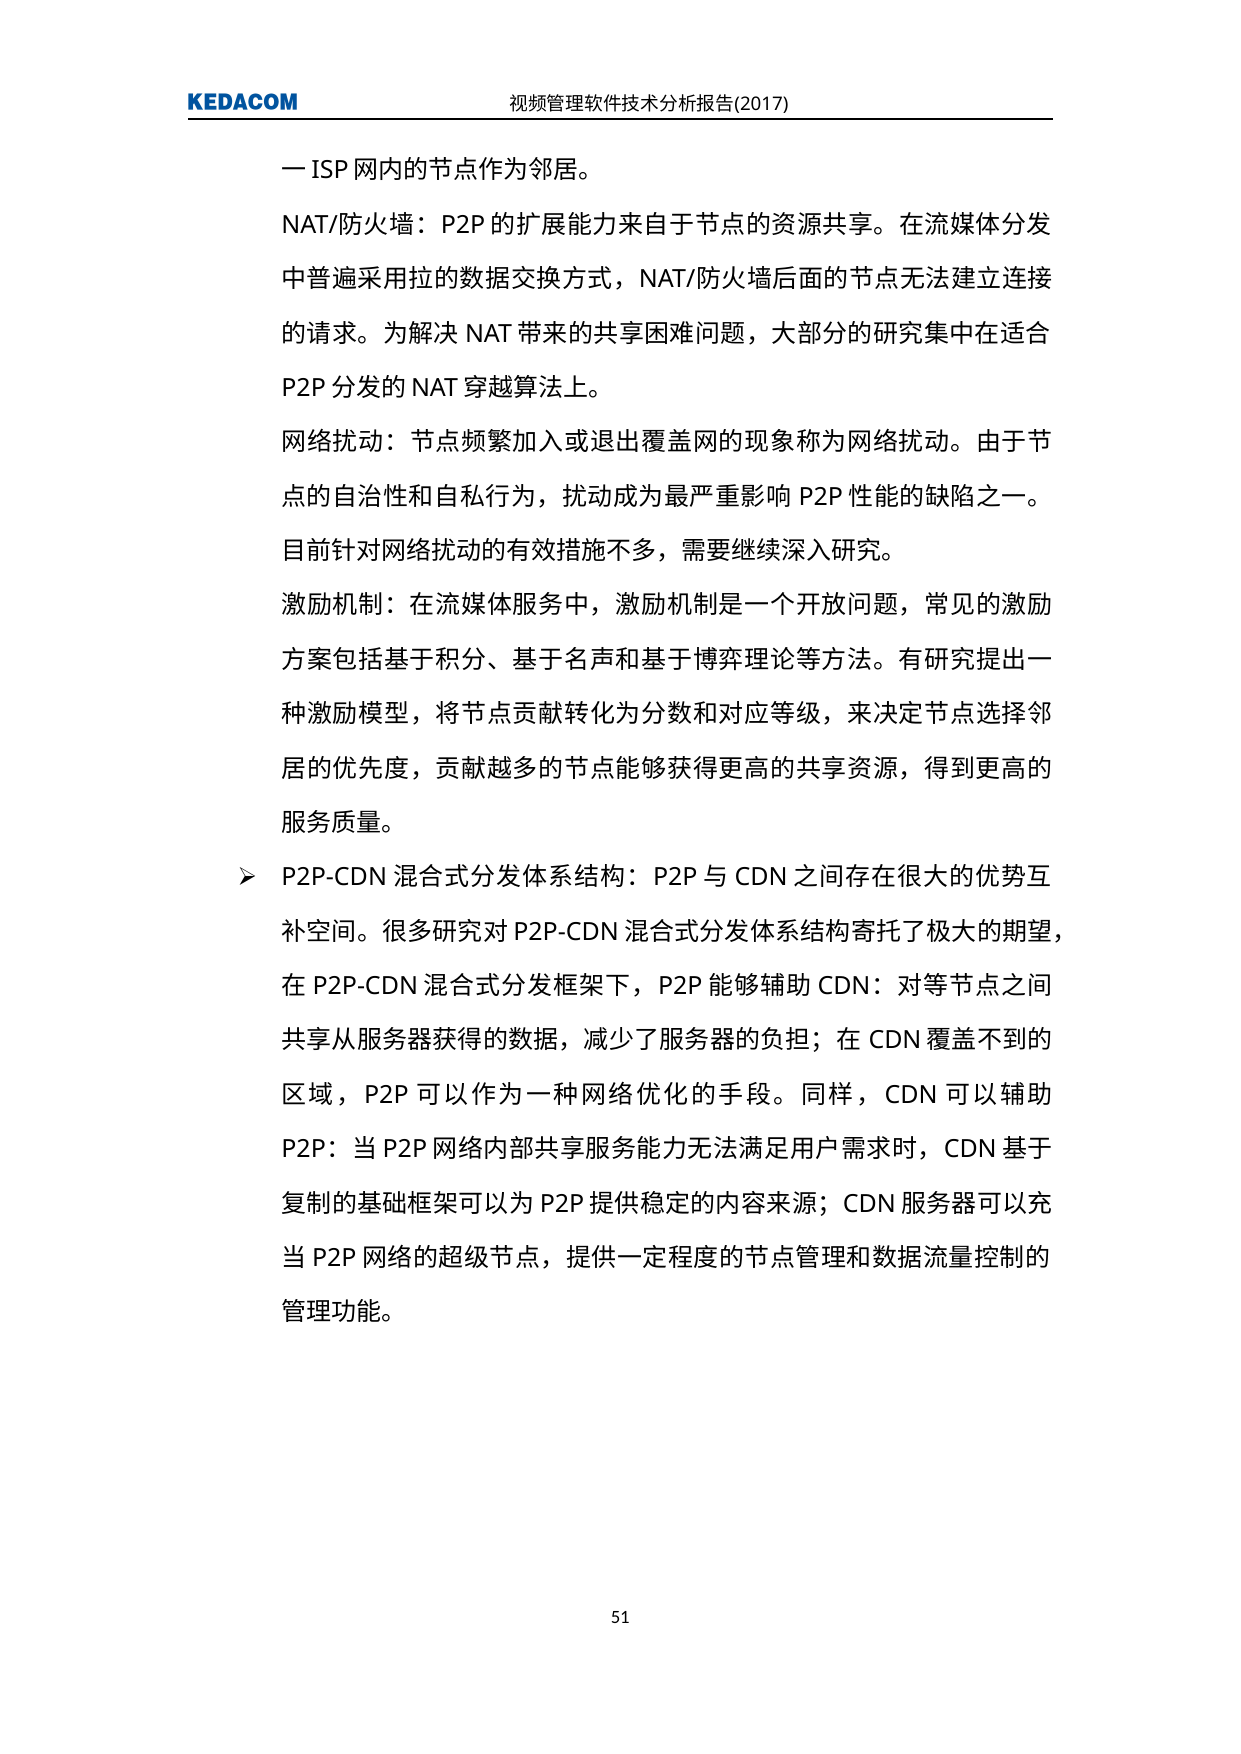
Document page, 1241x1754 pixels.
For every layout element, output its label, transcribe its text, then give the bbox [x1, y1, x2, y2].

list 网络扰动：节点频繁加入或退出覆盖网的现象称为网络扰动。由于节点的自治性和自私行为，扰动成为最严重影响P2P性能的缺陷之一。目前针对网络扰动的有效措施不多，需要继续深入研究。 [281, 422, 1053, 567]
list 激励机制：在流媒体服务中，激励机制是一个开放问题，常见的激励方案包括基于积分、基于名声和基于博弈理论等方法。有研究提出一种激励模型，将节点贡献转化为分数和对应等级，来决定节点选择邻居的优先度，贡献越多的节点能够获得更高的共享资源，得到更高的服务质量。 [281, 585, 1053, 839]
picture [187, 92, 298, 111]
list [281, 150, 1053, 186]
list P2P-CDN混合式分发体系结构：P2P与CDN之间存在很大的优势互补空间。很多研究对P2P-CDN混合式分发体系结构寄托了极大的期望，在P2P-CDN混合式分发框架下，P2P能够辅助CDN：对等节点之间共享从服务器获得的数据，减少了服务器的负担；在CDN覆盖不到的区域，P2P可以作为一种网络优化的手段。同样，CDN可以辅助P2P：当P2P网络内部共享服务能力无法满足用户需求时，CDN基于复制的基础框架可以为P2P提供稳定的内容来源；CDN服务器可以充当P2P网络的超级节点，提供一定程度的节点管理和数据流量控制的管理功能。 [237, 857, 1053, 1328]
list NAT/防火墙：P2P的扩展能力来自于节点的资源共享。在流媒体分发中普遍采用拉的数据交换方式，NAT/防火墙后面的节点无法建立连接的请求。为解决NAT带来的共享困难问题，大部分的研究集中在适合P2P分发的NAT穿越算法上。 [281, 204, 1053, 404]
